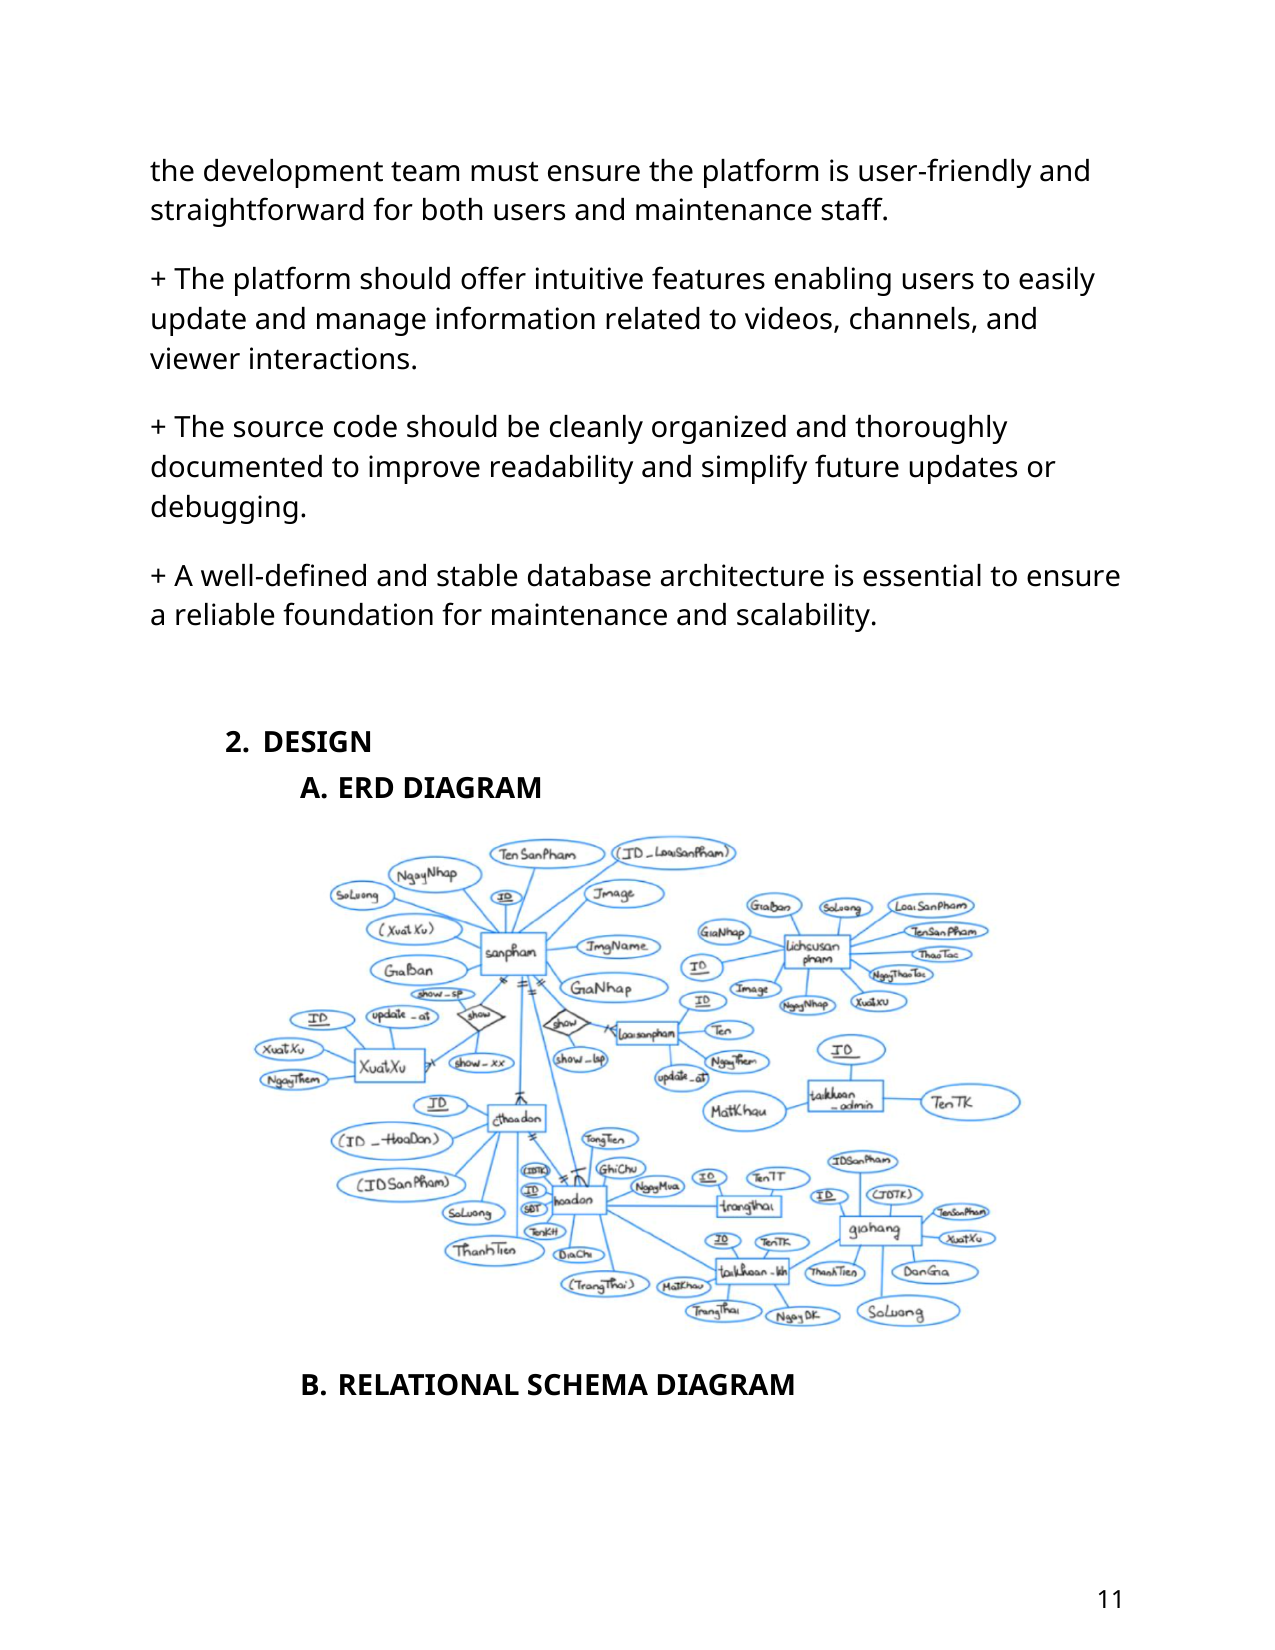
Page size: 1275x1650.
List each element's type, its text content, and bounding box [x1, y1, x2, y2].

list ERD DIAGRAM [300, 767, 1125, 807]
picture [248, 830, 1079, 1343]
list RELATIONAL SCHEMA DIAGRAM [300, 1364, 1125, 1404]
list DESIGN [225, 721, 1125, 761]
text + The platform should offer intuitive features enabling users to easily update and manage information related to videos, channels, and viewer interactions. [150, 258, 1125, 378]
text + The source code should be cleanly organized and thoroughly documented to improve readability and simplify future updates or debugging. [150, 407, 1125, 526]
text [150, 150, 1125, 229]
text + A well-defined and stable database architecture is essential to ensure a reliable foundation for maintenance and scalability. [150, 555, 1125, 634]
